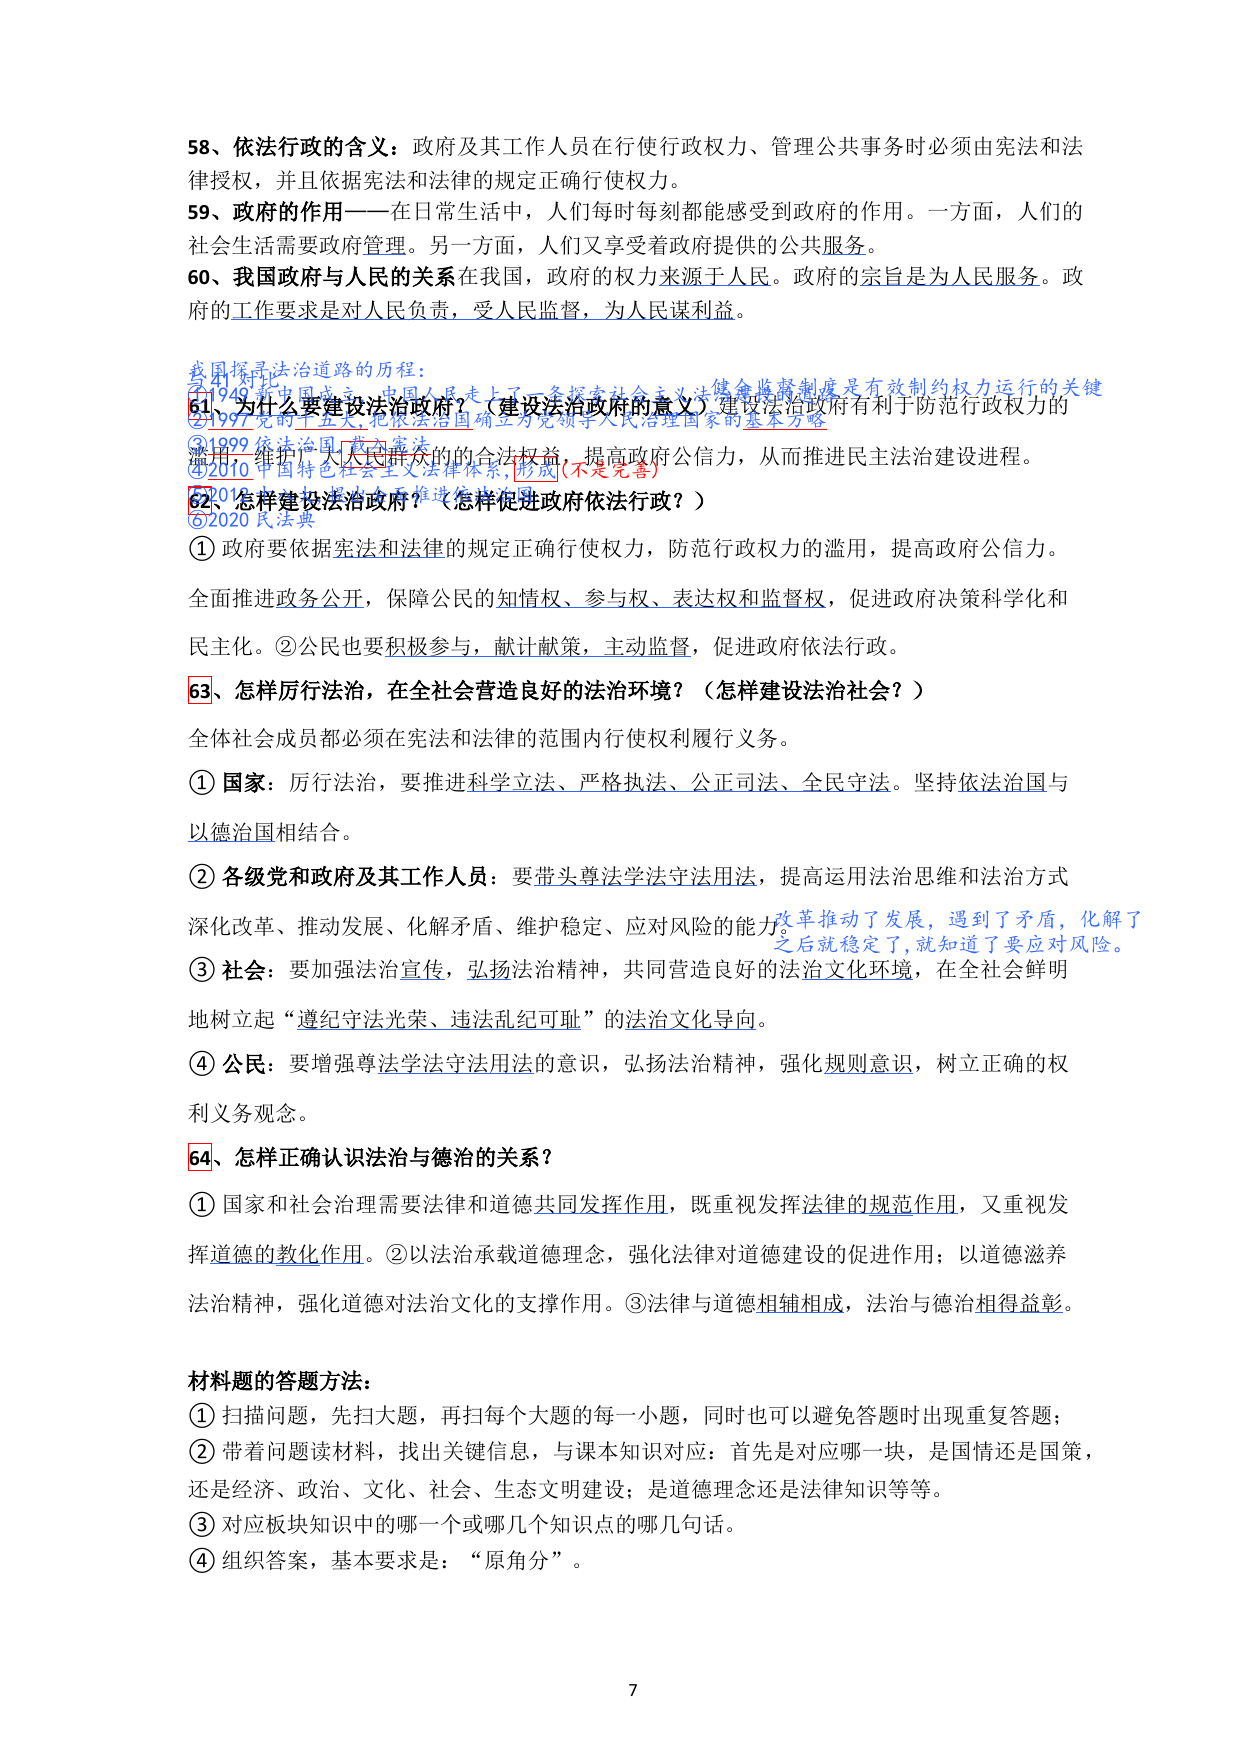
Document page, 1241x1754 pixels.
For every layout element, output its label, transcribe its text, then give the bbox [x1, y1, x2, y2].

text ③社会：要加强法治宣传，弘扬法治精神，共同营造良好的法治文化环境，在全社会鲜明地树立起“遵纪守法光荣、违法乱纪可耻”的法治文化导向。 [187, 953, 1069, 1034]
text ④公民：要增强尊法学法守法用法的意识，弘扬法治精神，强化规则意识，树立正确的权利义务观念。 [187, 1047, 1069, 1128]
text ①政府要依据宪法和法律的规定正确行使权力，防范行政权力的滥用，提高政府公信力。全面推进政务公开，保障公民的知情权、参与权、表达权和监督权，促进政府决策科学化和民主化。②公民也要积极参与，献计献策，主动监督，促进政府依法行政。 [187, 531, 1069, 661]
text ③对应板块知识中的哪一个或哪几个知识点的哪几句话。 [187, 1508, 1069, 1540]
text ②带着问题读材料，找出关键信息，与课本知识对应：首先是对应哪一块，是国情还是国策，还是经济、政治、文化、社会、生态文明建设；是道德理念还是法律知识等等。 [187, 1435, 1084, 1504]
text ①国家：厉行法治，要推进科学立法、严格执法、公正司法、全民守法。坚持依法治国与以德治国相结合。 [187, 766, 1069, 847]
text 60、我国政府与人民的关系在我国，政府的权力来源于人民。政府的宗旨是为人民服务。政府的工作要求是对人民负责，受人民监督，为人民谋利益。 [187, 260, 1084, 325]
text 全体社会成员都必须在宪法和法律的范围内行使权利履行义务。 [187, 721, 1069, 753]
text ①扫描问题，先扫大题，再扫每个大题的每一小题，同时也可以避免答题时出现重复答题； [187, 1399, 1069, 1431]
text ④组织答案，基本要求是：“原角分”。 [187, 1544, 1069, 1577]
text 材料题的答题方法： [187, 1363, 1069, 1395]
text ②各级党和政府及其工作人员：要带头尊法学法守法用法，提高运用法治思维和法治方式深化改革、推动发展、化解矛盾、维护稳定、应对风险的能力。 [187, 859, 1069, 941]
text 61、为什么要建设法治政府？（建设法治政府的意义）建设法治政府有利于防范行政权力的滥用，维护广大人民群众的的合法权益，提高政府公信力，从而推进民主法治建设进程。 [187, 390, 1069, 471]
text 62、怎样建设法治政府？（怎样促进政府依法行政？） [187, 484, 1069, 517]
text 63、怎样厉行法治，在全社会营造良好的法治环境？（怎样建设法治社会？） [187, 674, 1069, 706]
text ①国家和社会治理需要法律和道德共同发挥作用，既重视发挥法律的规范作用，又重视发挥道德的教化作用。②以法治承载道德理念，强化法律对道德建设的促进作用；以道德滋养法治精神，强化道德对法治文化的支撑作用。③法律与道德相辅相成，法治与德治相得益彰。 [187, 1188, 1069, 1318]
text 59、政府的作用——在日常生活中，人们每时每刻都能感受到政府的作用。一方面，人们的社会生活需要政府管理。另一方面，人们又享受着政府提供的公共服务。 [187, 195, 1084, 260]
text 58、依法行政的含义：政府及其工作人员在行使行政权力、管理公共事务时必须由宪法和法律授权，并且依据宪法和法律的规定正确行使权力。 [187, 130, 1084, 195]
text 64、怎样正确认识法治与德治的关系？ [187, 1141, 1069, 1173]
